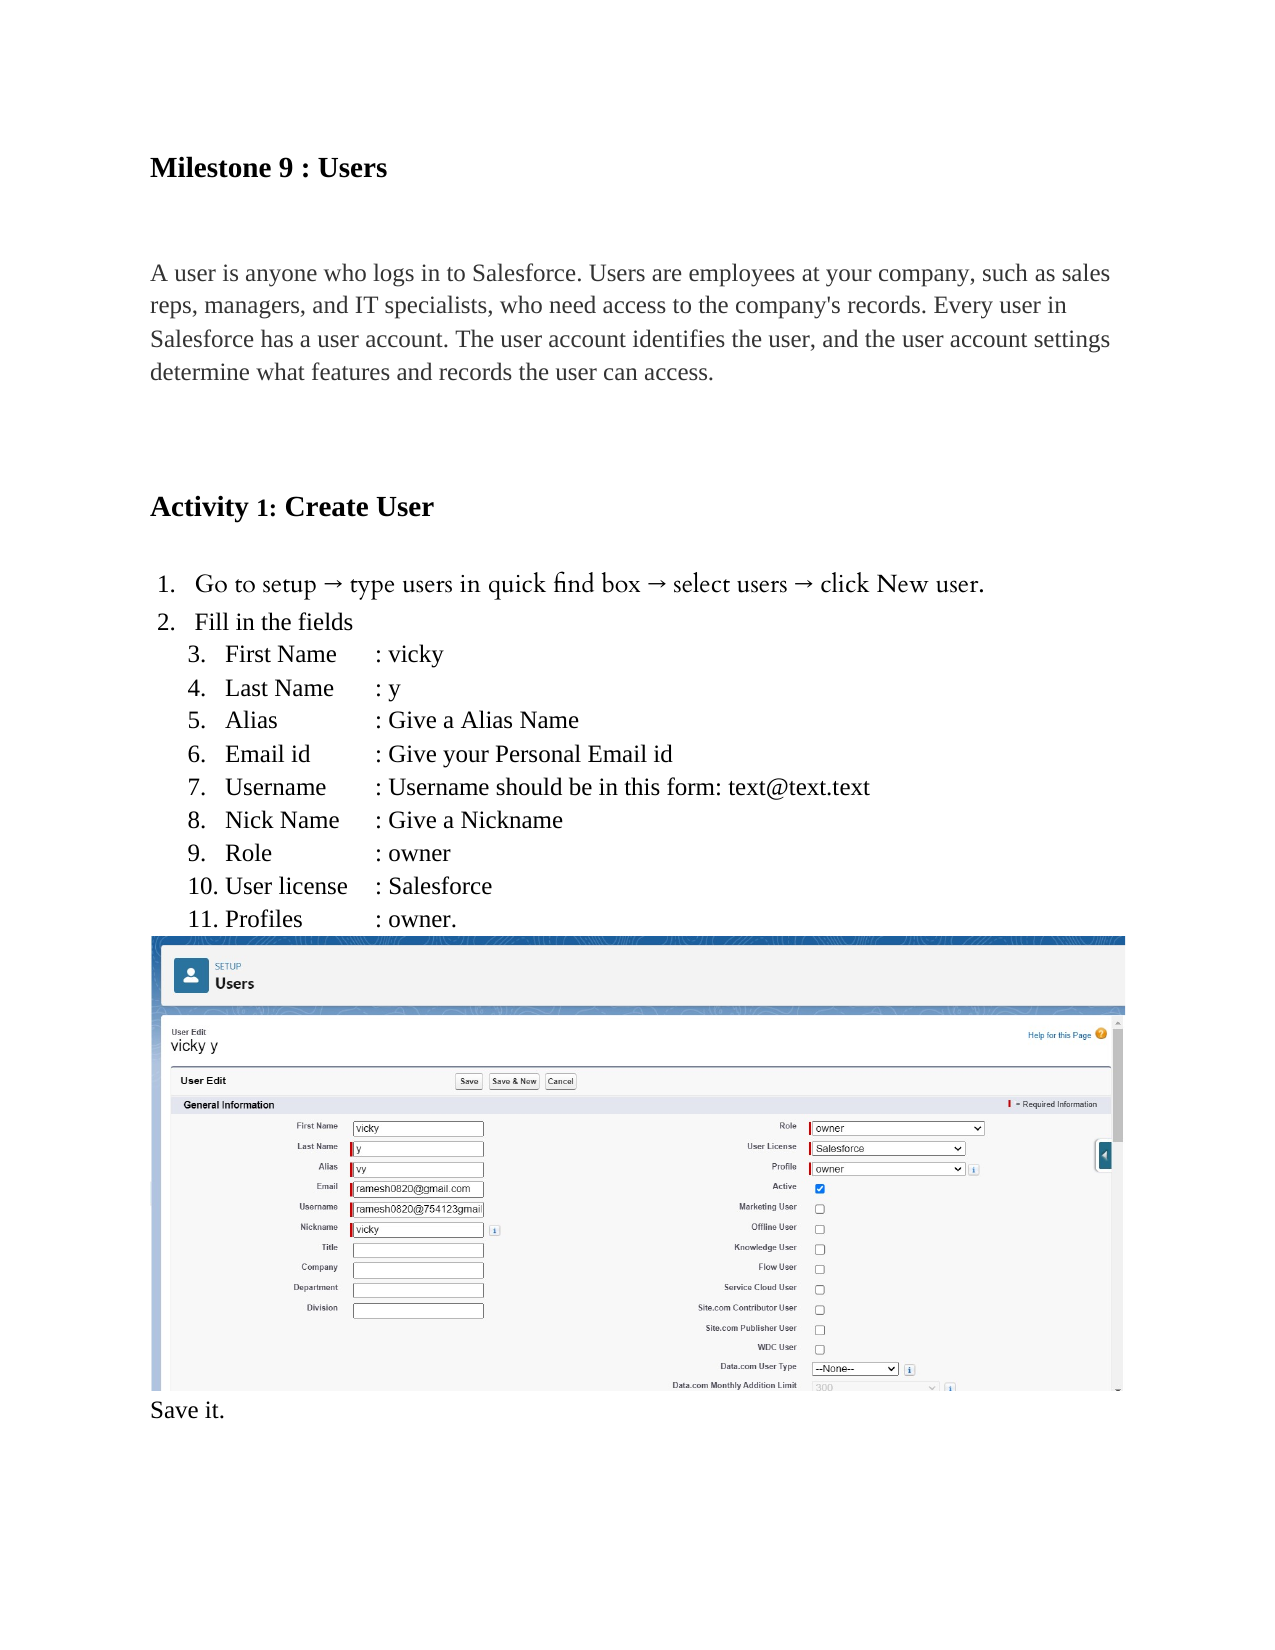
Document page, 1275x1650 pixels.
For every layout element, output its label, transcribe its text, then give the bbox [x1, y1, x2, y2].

list Go to setup → type users in quick find box → select users → click New user. [157, 568, 1125, 602]
list Last Name : y [187, 673, 1125, 701]
text A user is anyone who logs in to Salesforce. Users are employees at your company, such as sales reps, managers, and IT specialists, who need access to the company's records. Every user in Salesforce has a user account. The user account identifies the user, and the user account settings determine what features and records the user can access. [150, 220, 1125, 385]
list Email id : Give your Personal Email id [187, 739, 1125, 767]
list Role : owner [187, 838, 1125, 866]
list User license : Salesforce [187, 871, 1125, 899]
subtitle Activity 1: Create User [150, 489, 1125, 522]
list First Name : vicky [187, 639, 1125, 668]
list Username : Username should be in this form: text@text.text [187, 772, 1125, 800]
text Save it. [150, 1395, 1125, 1423]
list Fill in the fields [157, 607, 1125, 635]
subtitle Milestone 9 : Users [150, 150, 1125, 183]
list Alias : Give a Alias Name [187, 706, 1125, 734]
list Profiles : owner. [187, 904, 1125, 932]
picture [150, 936, 1125, 1391]
list Nick Name : Give a Nickname [187, 805, 1125, 833]
